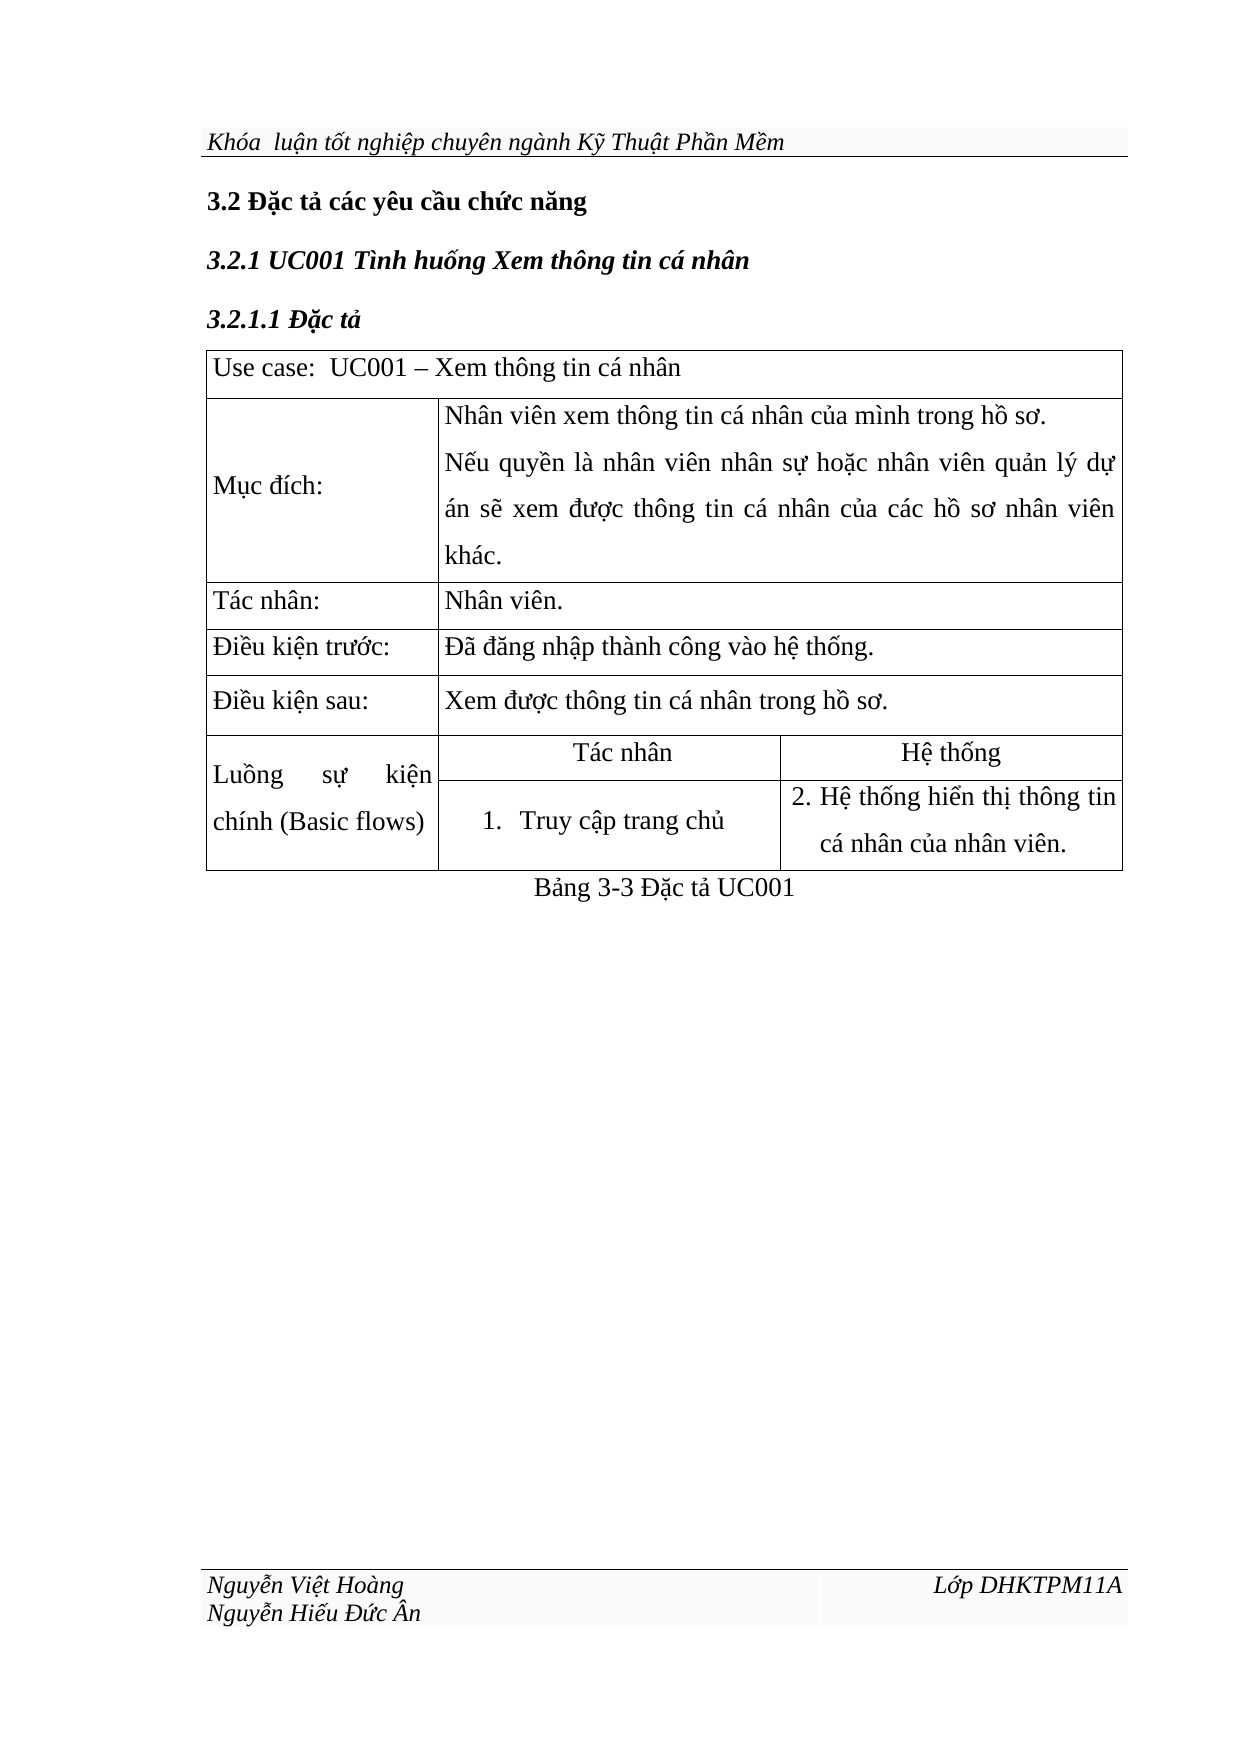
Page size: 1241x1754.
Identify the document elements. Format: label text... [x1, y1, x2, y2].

table_cell Truy cập trang chủ [439, 781, 780, 870]
table_cell Tác nhân [439, 736, 780, 779]
table_cell Nhân viên. [439, 583, 1122, 628]
table_cell Điều kiện sau: [207, 676, 438, 735]
table_cell Luồng sự kiện chính (Basic flows) [207, 736, 438, 870]
table_header Use case: UC001 – Xem thông tin cá nhân [207, 351, 1122, 398]
table_cell Tác nhân: [207, 583, 438, 628]
table_cell Đã đăng nhập thành công vào hệ thống. [439, 630, 1122, 675]
table_cell Nhân viên xem thông tin cá nhân của mình trong hồ sơ. Nếu quyền là nhân viên nhân sự hoặc nhân viên quản lý dự án sẽ xem được thông tin cá nhân của các hồ sơ nhân viên khác. [439, 399, 1122, 582]
subtitle UC001 Tình huống Xem thông tin cá nhân [207, 244, 1122, 276]
subtitle Đặc tả các yêu cầu chức năng [207, 185, 1122, 216]
table_cell Xem được thông tin cá nhân trong hồ sơ. [439, 676, 1122, 735]
text Bảng - Đặc tả UC001 [533, 871, 795, 903]
subtitle Đặc tả [207, 304, 1122, 335]
table_cell Mục đích: [207, 399, 438, 582]
table_cell Hệ thống hiển thị thông tin cá nhân của nhân viên. [781, 781, 1122, 870]
table_cell Điều kiện trước: [207, 630, 438, 675]
table_cell Hệ thống [781, 736, 1122, 779]
